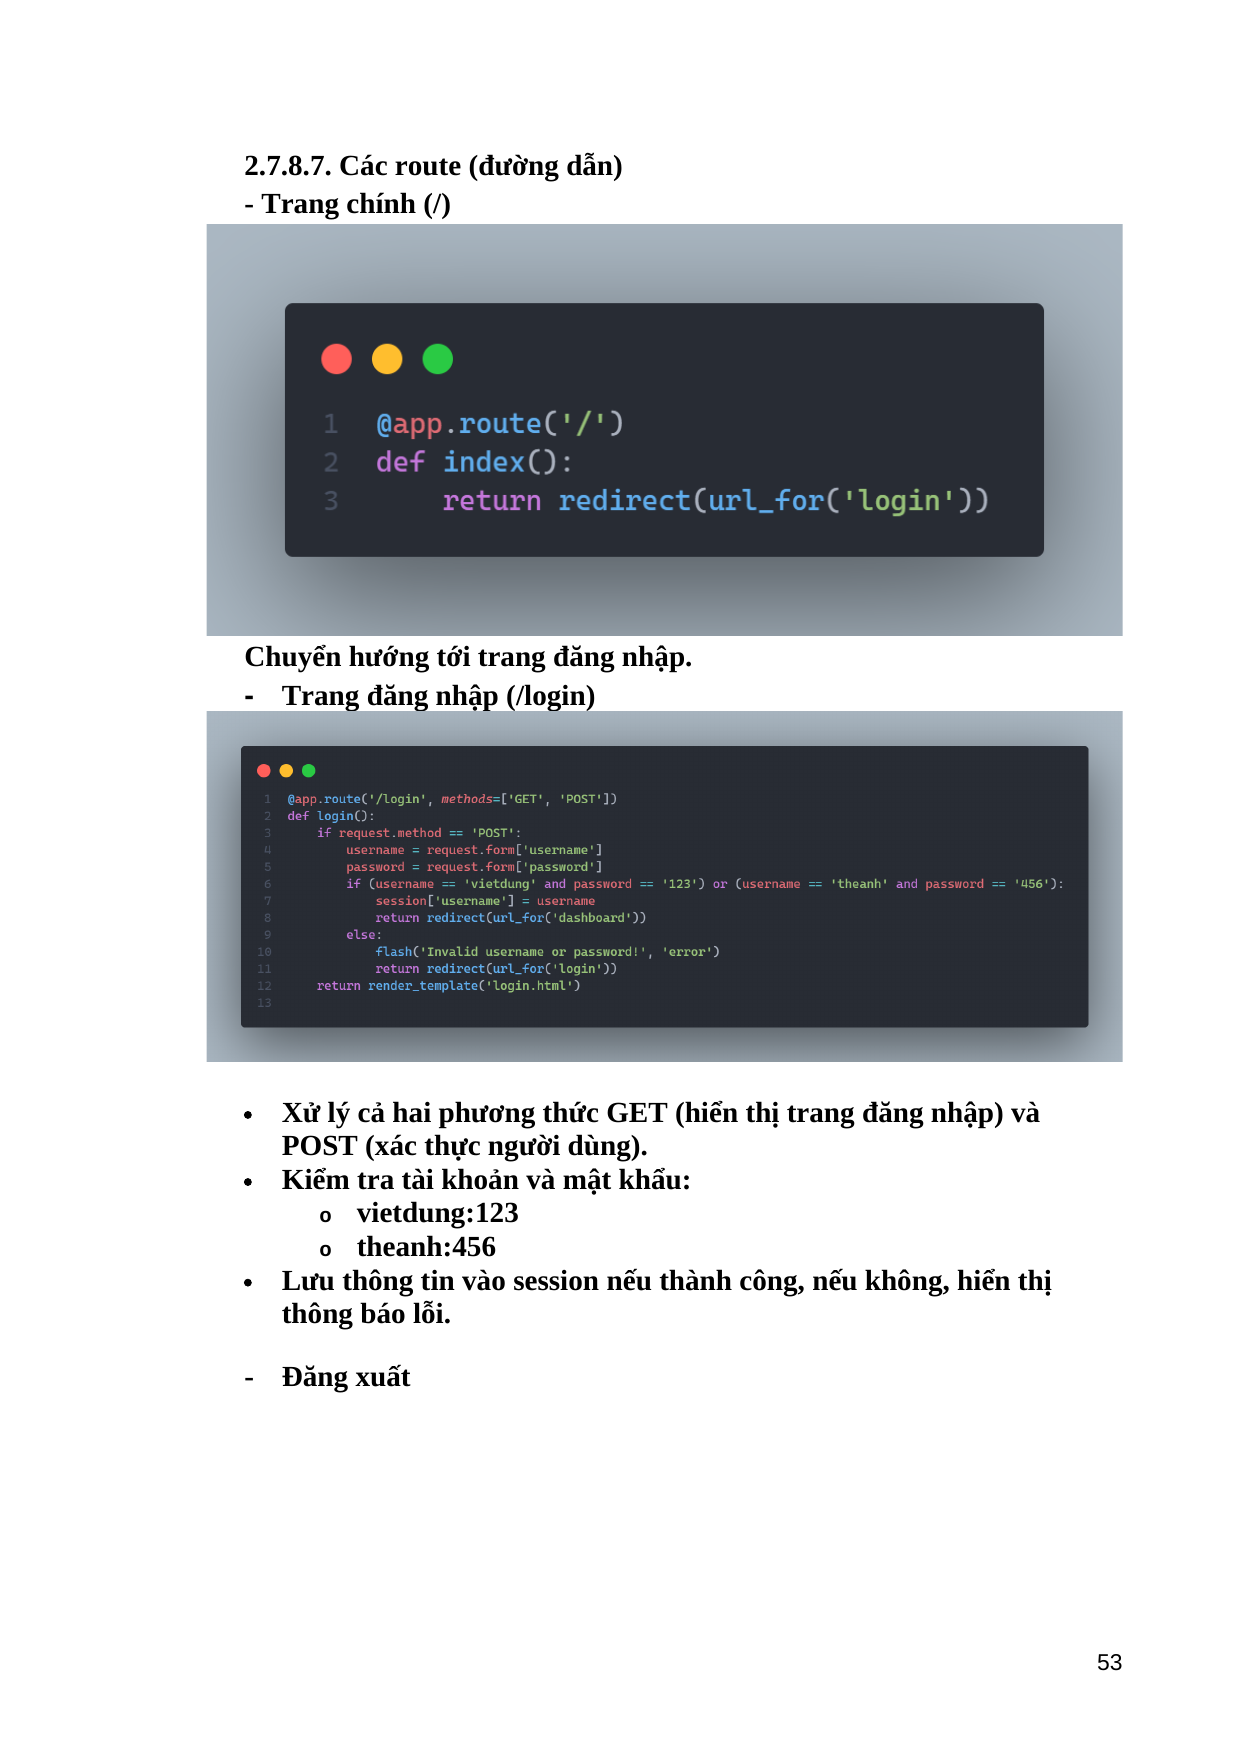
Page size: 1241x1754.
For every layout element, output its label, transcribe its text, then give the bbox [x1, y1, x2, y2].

text - Trang chính (/) [244, 186, 1122, 220]
picture [206, 711, 1123, 1062]
list Đăng xuất [244, 1359, 1122, 1392]
list vietdung:123 [319, 1196, 1122, 1229]
text Chuyển hướng tới trang đăng nhập. [244, 639, 1122, 672]
text 2.7.8.7. Các route (đường dẫn) [244, 148, 1122, 181]
list Trang đăng nhập (/login) [244, 677, 1122, 711]
picture [206, 224, 1123, 636]
list Xử lý cả hai phương thức GET (hiển thị trang đăng nhập) và POST (xác thực người dùng). [244, 1095, 1122, 1162]
list Lưu thông tin vào session nếu thành công, nếu không, hiển thị thông báo lỗi. [244, 1263, 1122, 1330]
list theanh:456 [319, 1229, 1122, 1263]
list Kiểm tra tài khoản và mật khẩu: [244, 1162, 1122, 1196]
